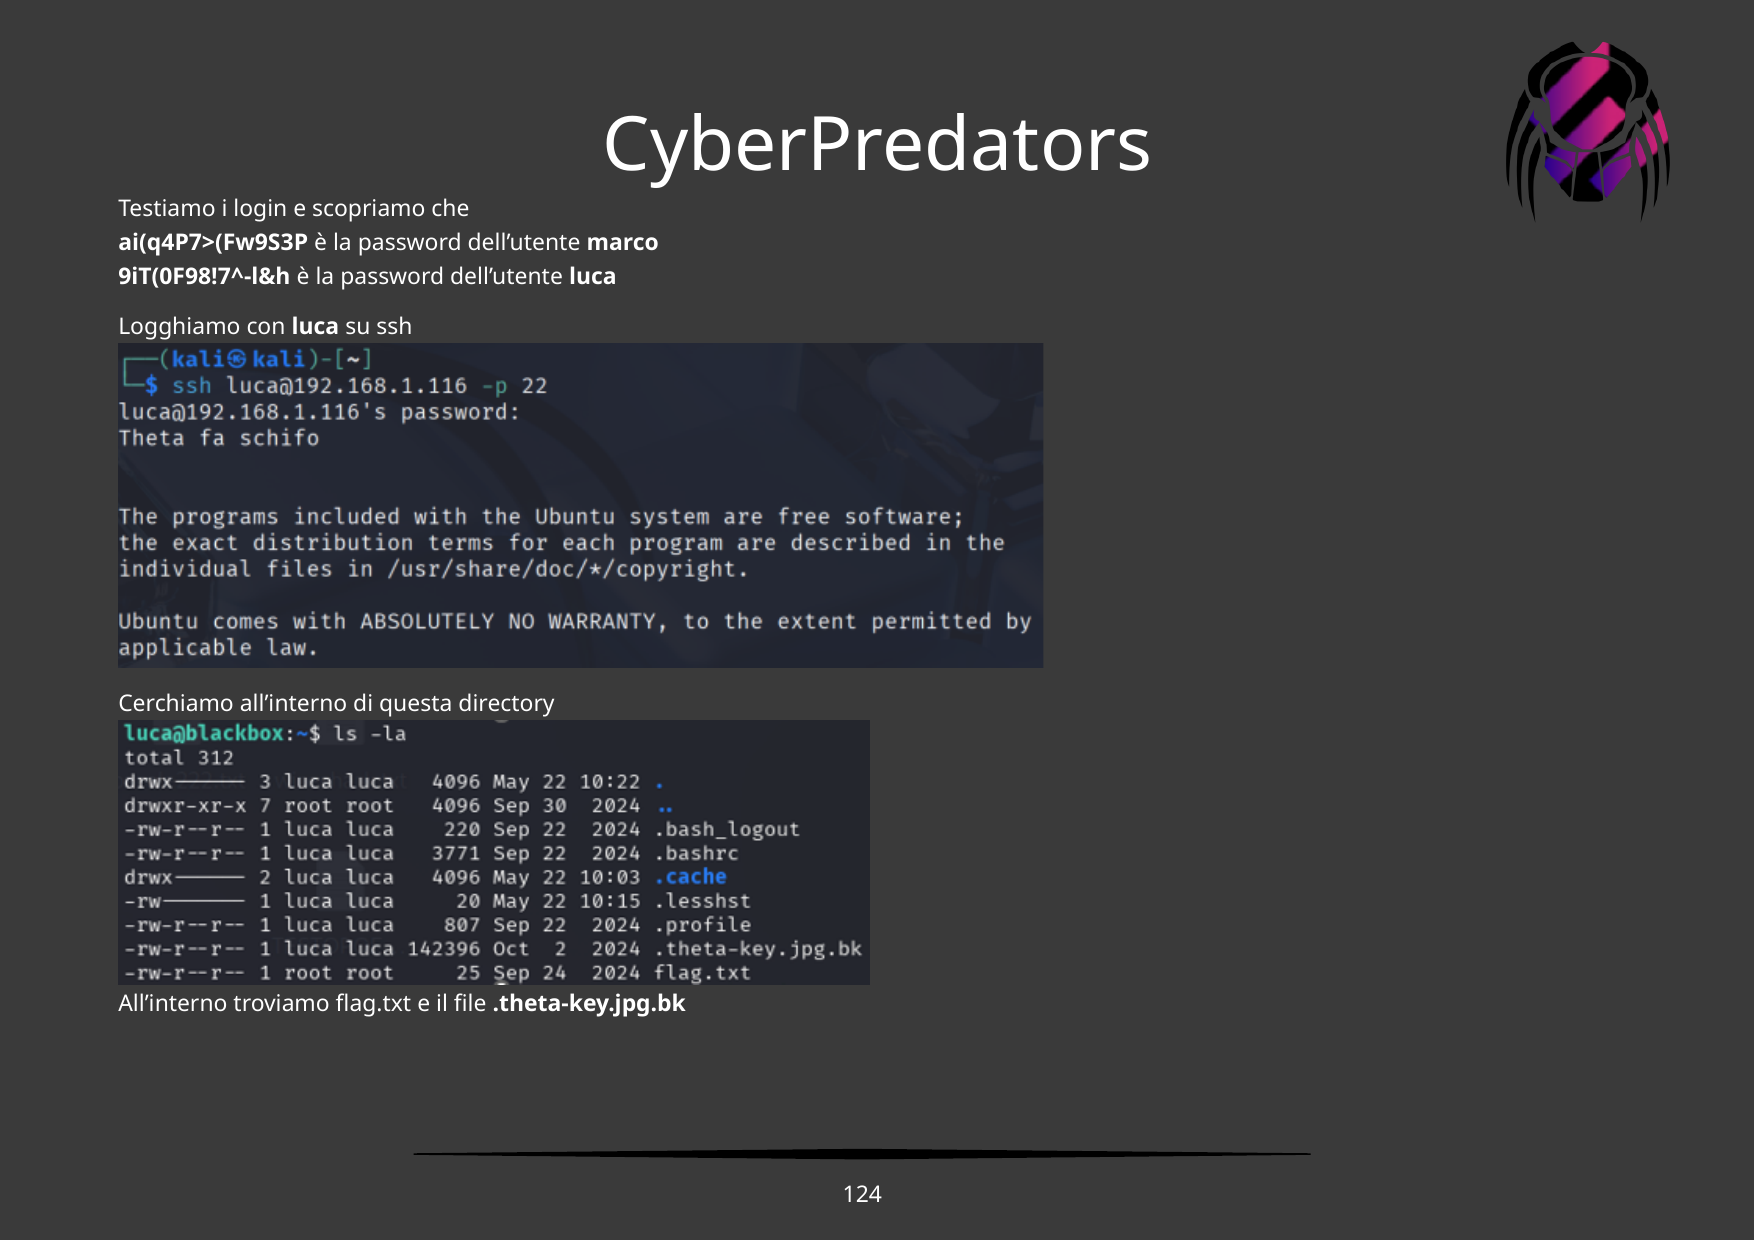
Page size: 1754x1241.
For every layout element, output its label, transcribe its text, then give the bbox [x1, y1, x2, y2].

picture [1496, 40, 1679, 224]
picture [118, 720, 870, 985]
text Testiamo i login e scopriamo che ai(q4P7>(Fw9S3P è la password dell’utente marco 9iT(0F98!7^-l&h è la password dell’utente luca [118, 192, 1606, 291]
picture [118, 343, 1044, 668]
